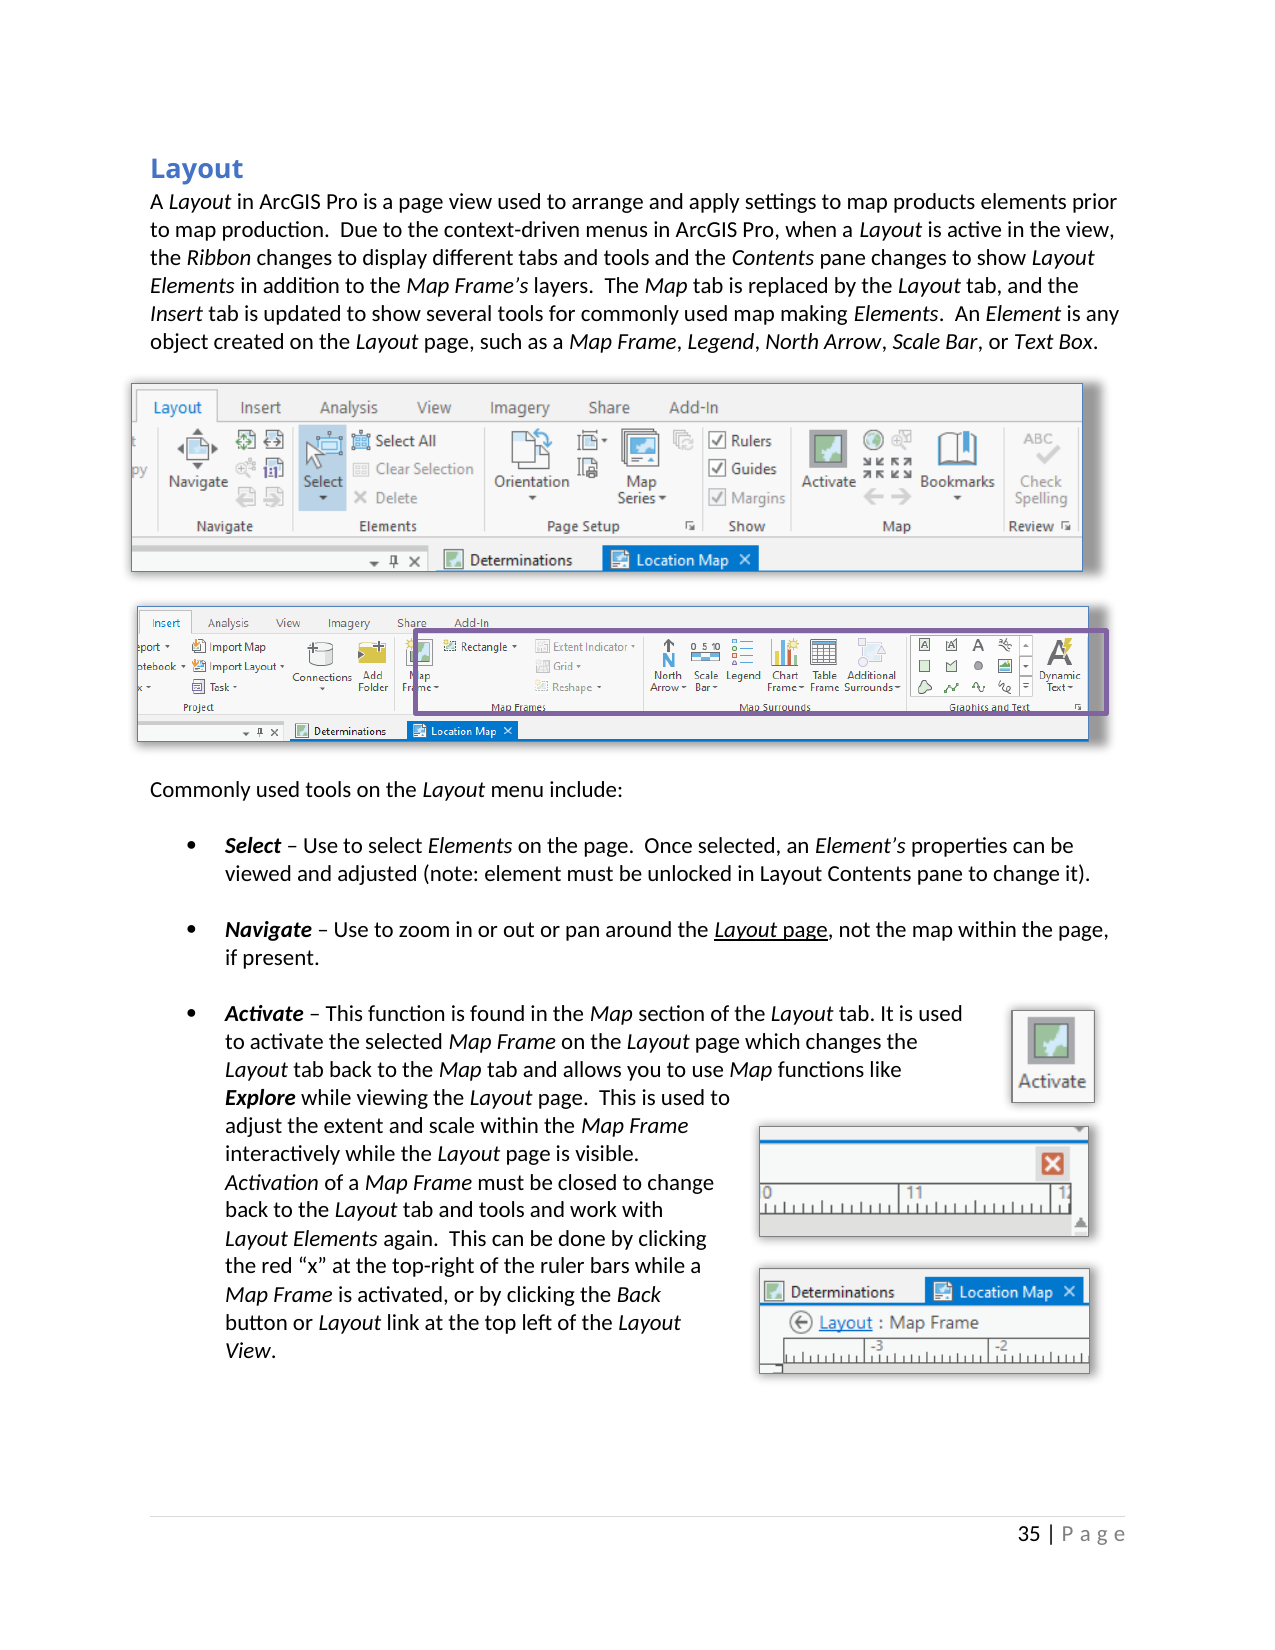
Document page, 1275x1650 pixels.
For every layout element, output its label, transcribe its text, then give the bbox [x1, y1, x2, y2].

picture [138, 607, 1088, 741]
picture [760, 1127, 1088, 1236]
text A Layout in ArcGIS Pro is a page view used to arrange and apply settings to map products elements prior to map production. Due to the context-driven menus in ArcGIS Pro, when a Layout is active in the view, the Ribbon changes to display different tabs and tools and the Contents pane changes to show Layout Elements in addition to the Map Frame’s layers. The Map tab is replaced by the Layout tab, and the Insert tab is updated to show several tools for commonly used map making Elements. An Element is any object created on the Layout page, such as a Map Frame, Legend, North Arrow, Scale Bar, or Text Box. [150, 187, 1125, 355]
picture [760, 1269, 1089, 1373]
picture [132, 384, 1082, 571]
list Activate – This function is found in the Map section of the Layout tab. It is used to activate the selected Map Frame on the Layout page which changes the Layout tab back to the Map tab and allows you to use Map functions like Explore while viewing the Layout page. This is used to adjust the extent and scale within the Map Frame interactively while the Layout page is visible. Activation of a Map Frame must be closed to change back to the Layout tab and tools and work with Layout Elements again. This can be done by clicking the red “x” at the top-right of the ruler bars while a Map Frame is activated, or by clicking the Back button or Layout link at the top left of the Layout View. [187, 999, 1125, 1364]
picture [418, 633, 1088, 711]
list Select – Use to select Elements on the page. Once selected, an Element’s properties can be viewed and adjusted (note: element must be unlocked in Layout Contents pane to change it). [187, 831, 1125, 887]
subtitle Layout [150, 150, 1125, 187]
picture [1013, 1011, 1094, 1102]
list Navigate – Use to zoom in or out or pan around the Layout page, not the map within the page, if present. [187, 915, 1125, 971]
